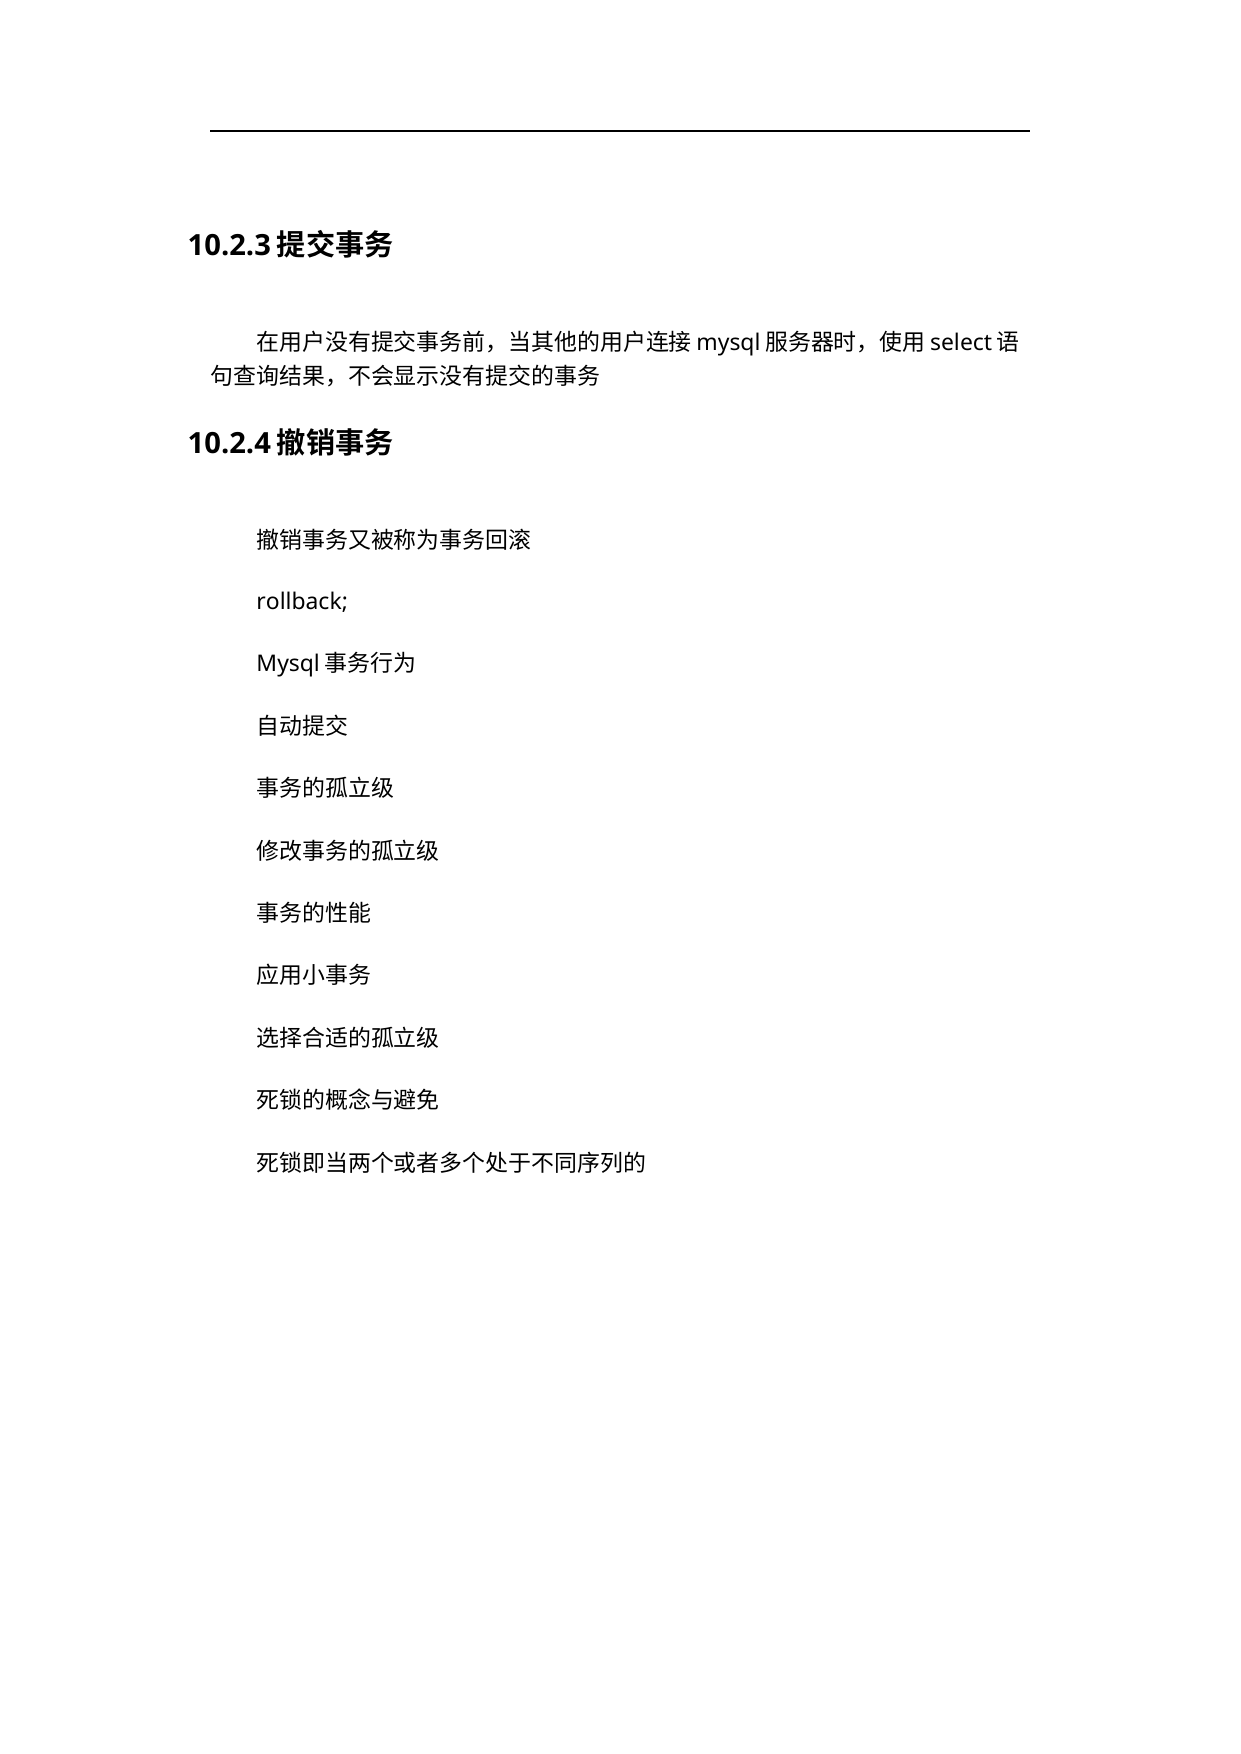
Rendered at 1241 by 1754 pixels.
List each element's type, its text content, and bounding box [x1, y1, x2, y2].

list 撤销事务又被称为事务回滚 [210, 522, 1030, 556]
list 修改事务的孤立级 [210, 832, 1030, 866]
list 选择合适的孤立级 [210, 1020, 1030, 1053]
list 应用小事务 [210, 957, 1030, 991]
subtitle 10.2.3提交事务 [187, 222, 1007, 264]
list Mysql事务行为 [210, 645, 1030, 678]
subtitle 10.2.4撤销事务 [187, 420, 1007, 462]
list 死锁即当两个或者多个处于不同序列的 [210, 1144, 1030, 1178]
list 事务的性能 [210, 895, 1030, 928]
list 事务的孤立级 [210, 770, 1030, 803]
list rollback; [210, 585, 1030, 616]
list 死锁的概念与避免 [210, 1082, 1030, 1115]
list 在用户没有提交事务前，当其他的用户连接mysql服务器时，使用select语句查询结果，不会显示没有提交的事务 [210, 324, 1030, 391]
list 自动提交 [210, 708, 1030, 741]
